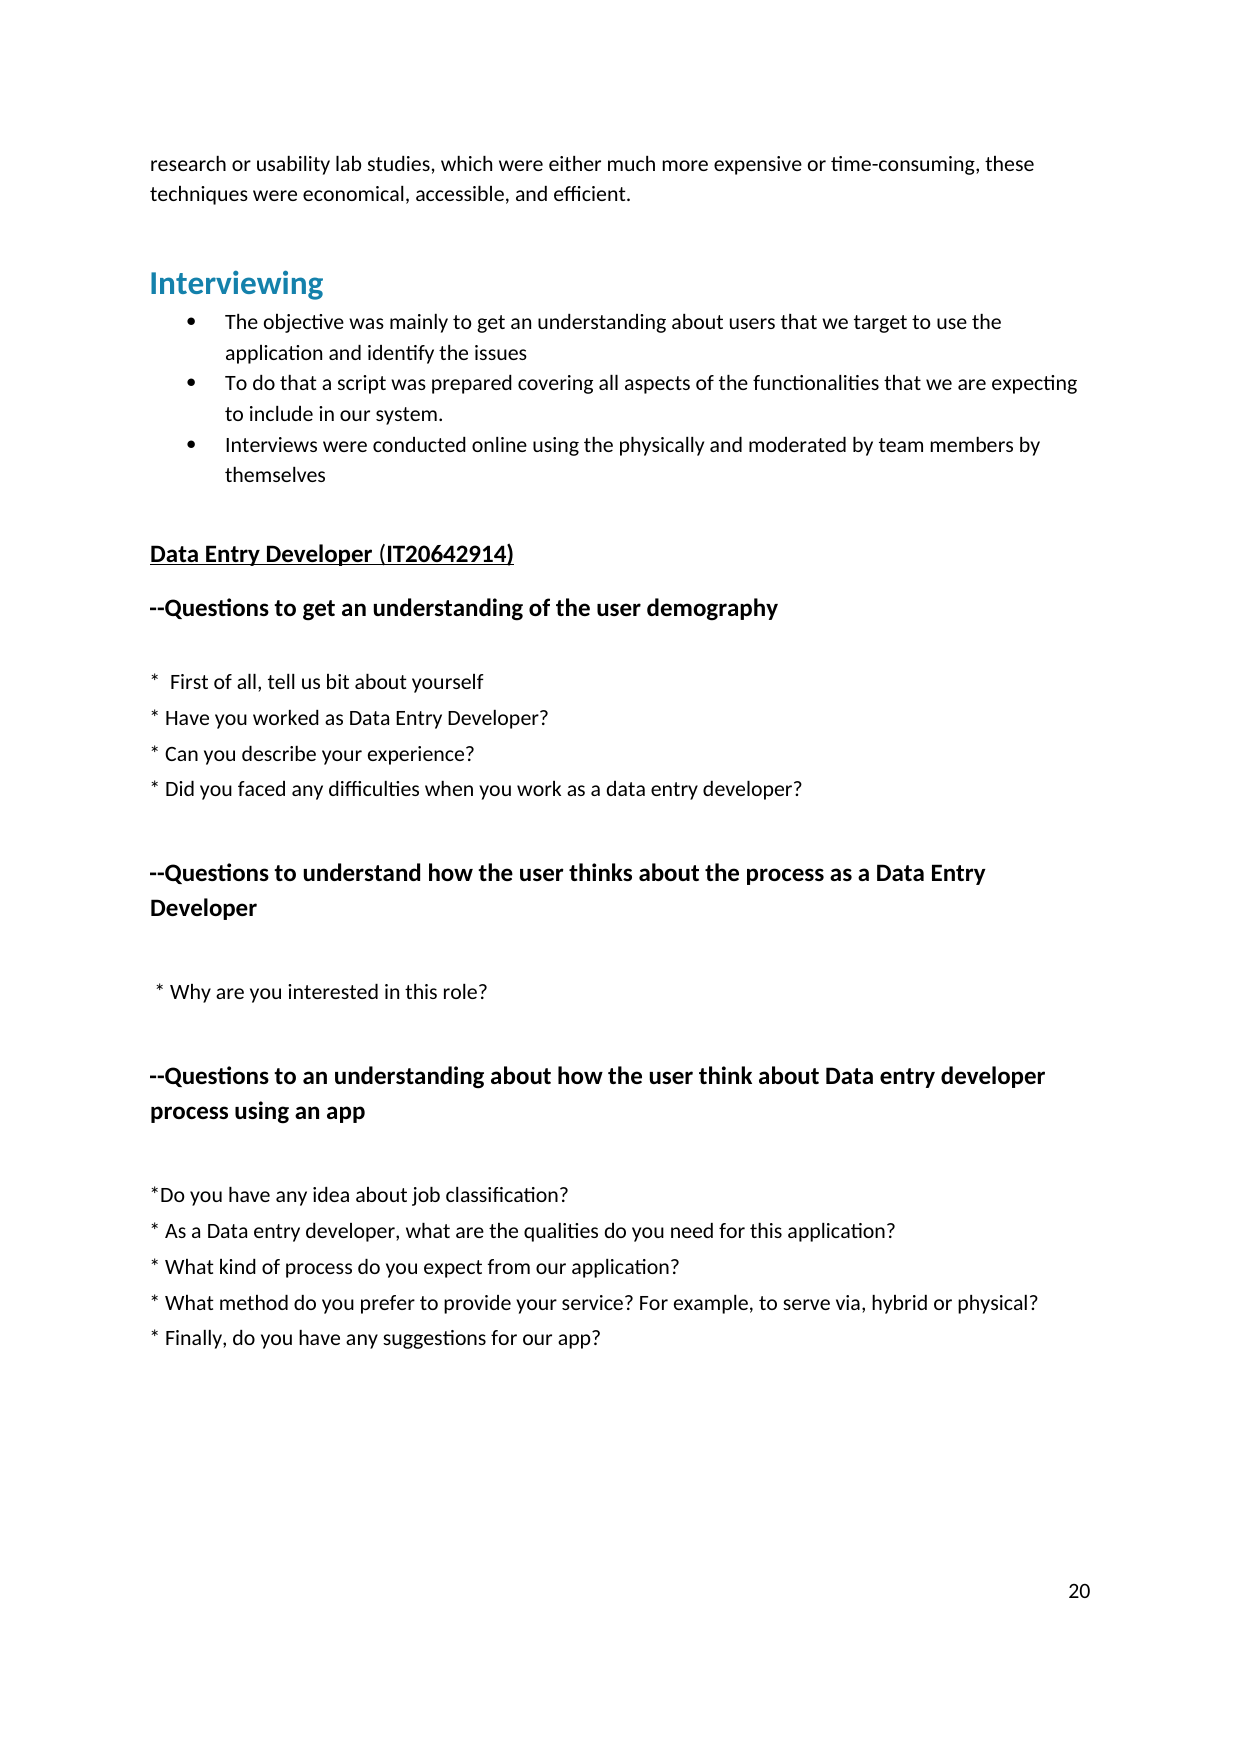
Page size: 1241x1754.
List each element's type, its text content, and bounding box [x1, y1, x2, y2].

text * Finally, do you have any suggestions for our app? [149, 1324, 1090, 1351]
text * First of all, tell us bit about yourself [149, 668, 1090, 695]
list Interviews were conducted online using the physically and moderated by team members by themselves [187, 431, 1090, 488]
text Data Entry Developer (IT20642914) [150, 538, 1090, 568]
text --Questions to get an understanding of the user demography [149, 593, 1090, 623]
list The objective was mainly to get an understanding about users that we target to use the application and identify the issues [187, 308, 1090, 366]
text --Questions to an understanding about how the user think about Data entry developer process using an app [149, 1060, 1090, 1126]
text * Have you worked as Data Entry Developer? [149, 704, 1090, 731]
text Interviewing [149, 262, 1090, 303]
text * Can you describe your experience? [149, 740, 1090, 767]
text * What kind of process do you expect from our application? [149, 1253, 1090, 1279]
text * What method do you prefer to provide your service? For example, to serve via, hybrid or physical? [149, 1289, 1090, 1315]
text *Do you have any idea about job classification? [149, 1181, 1090, 1208]
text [149, 150, 1090, 207]
text * Did you faced any difficulties when you work as a data entry developer? [149, 776, 1090, 802]
text --Questions to understand how the user thinks about the process as a Data Entry Developer [149, 857, 1090, 923]
text * Why are you interested in this role? [149, 978, 1090, 1005]
list To do that a script was prepared covering all aspects of the functionalities that we are expecting to include in our system. [187, 369, 1090, 427]
text * As a Data entry developer, what are the qualities do you need for this application? [149, 1217, 1090, 1244]
